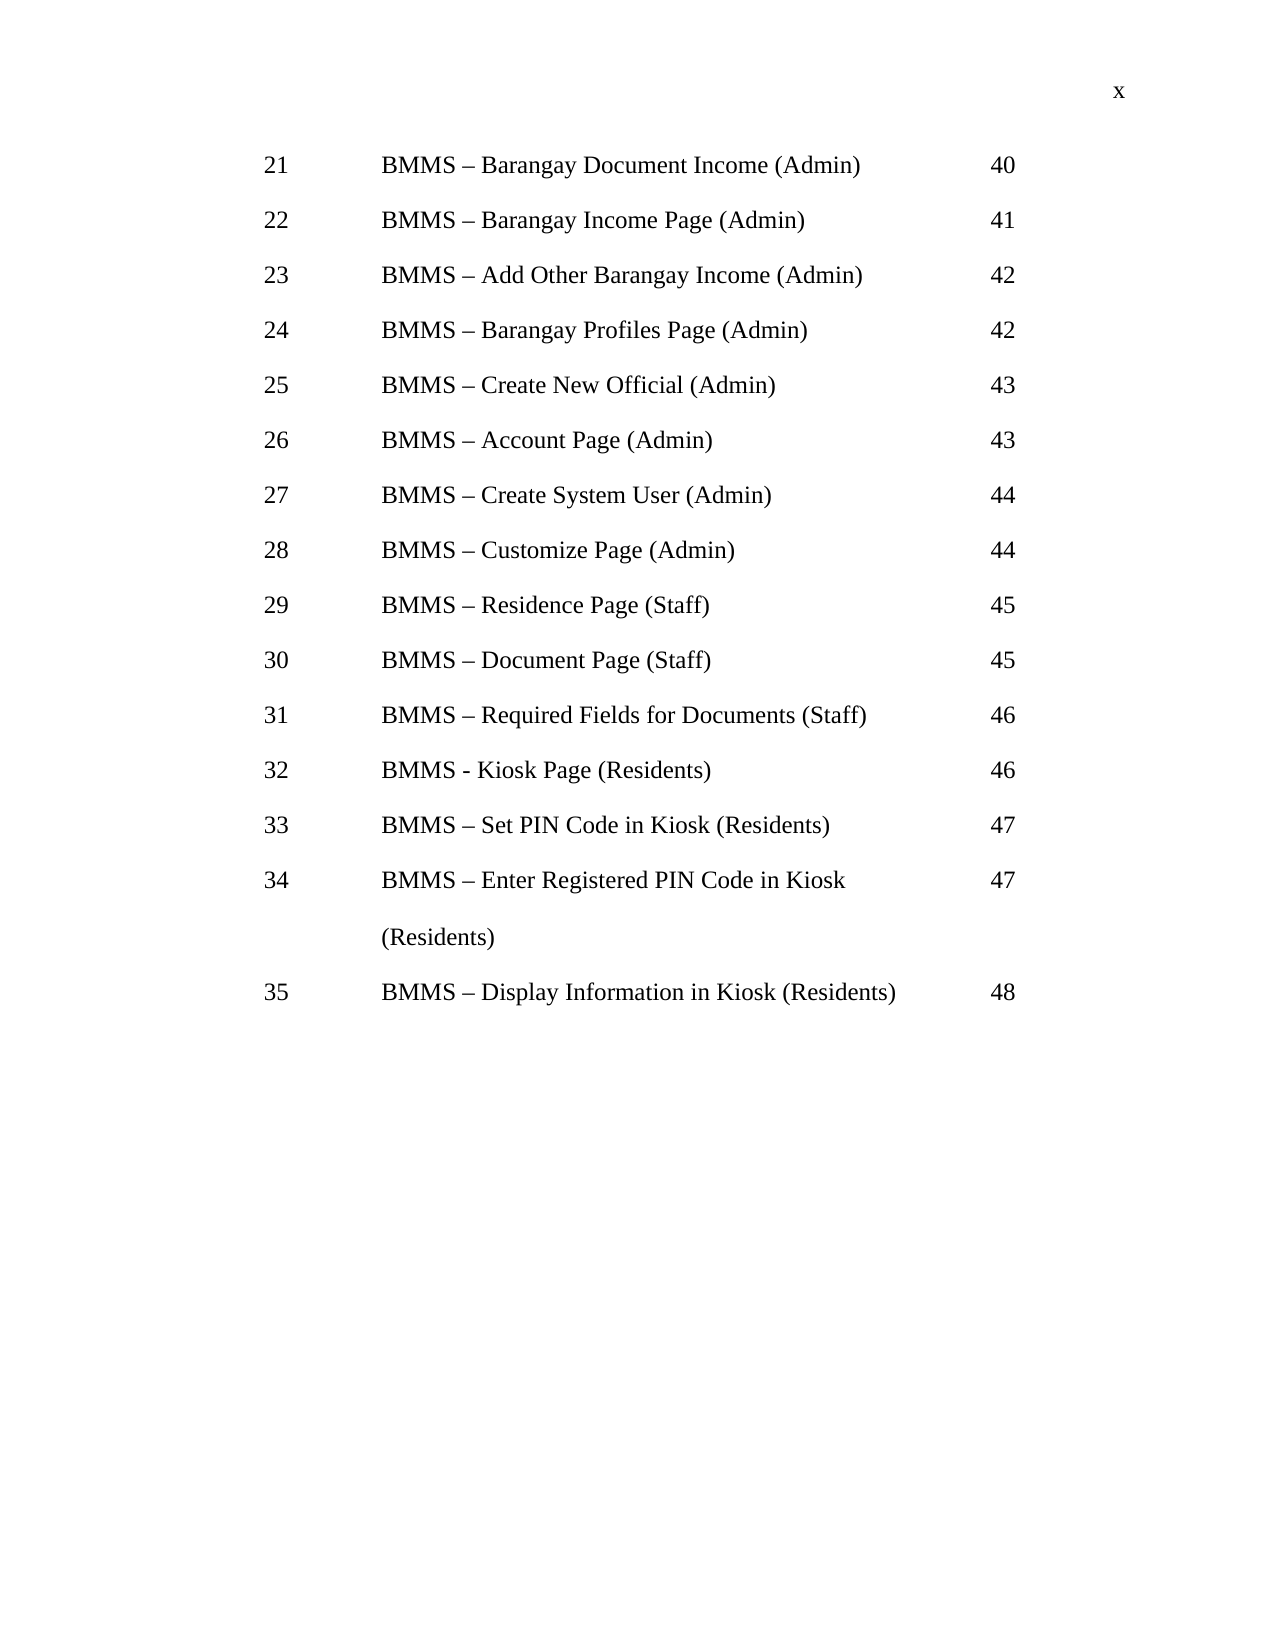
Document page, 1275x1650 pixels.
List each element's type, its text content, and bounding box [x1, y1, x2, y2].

table_cell BMMS – Barangay Income Page (Admin) [370, 205, 923, 260]
table_cell BMMS – Residence Page (Staff) [370, 590, 923, 645]
table_cell BMMS – Customize Page (Admin) [370, 535, 923, 590]
table_cell 45 [923, 645, 1092, 700]
table_cell 23 [183, 260, 370, 315]
table_cell 22 [183, 205, 370, 260]
table_cell 25 [183, 370, 370, 425]
table_cell 42 [923, 260, 1092, 315]
table_cell 47 [923, 810, 1092, 865]
table_cell 28 [183, 535, 370, 590]
table_cell 31 [183, 700, 370, 755]
table_cell BMMS – Barangay Document Income (Admin) [370, 150, 923, 205]
table_cell 44 [923, 535, 1092, 590]
table_cell 47 [923, 865, 1092, 977]
table_cell 26 [183, 425, 370, 480]
table_cell BMMS – Display Information in Kiosk (Residents) [370, 978, 923, 1032]
table_cell 27 [183, 480, 370, 535]
table_cell 46 [923, 700, 1092, 755]
table_cell BMMS - Kiosk Page (Residents) [370, 755, 923, 810]
table_cell BMMS – Set PIN Code in Kiosk (Residents) [370, 810, 923, 865]
table_cell BMMS – Required Fields for Documents (Staff) [370, 700, 923, 755]
table_cell 30 [183, 645, 370, 700]
table_cell 45 [923, 590, 1092, 645]
table_cell 29 [183, 590, 370, 645]
table_cell BMMS – Account Page (Admin) [370, 425, 923, 480]
table_cell 48 [923, 978, 1092, 1032]
table_cell 42 [923, 315, 1092, 370]
table_cell BMMS – Create New Official (Admin) [370, 370, 923, 425]
table_cell 46 [923, 755, 1092, 810]
table_cell BMMS – Barangay Profiles Page (Admin) [370, 315, 923, 370]
table_cell 34 [183, 865, 370, 977]
table_cell BMMS – Enter Registered PIN Code in Kiosk (Residents) [370, 865, 923, 977]
table_cell 44 [923, 480, 1092, 535]
table_cell 32 [183, 755, 370, 810]
table_cell 24 [183, 315, 370, 370]
table_cell 41 [923, 205, 1092, 260]
table_cell BMMS – Create System User (Admin) [370, 480, 923, 535]
table_cell 43 [923, 425, 1092, 480]
table_cell 21 [183, 150, 370, 205]
table_cell BMMS – Add Other Barangay Income (Admin) [370, 260, 923, 315]
table_cell BMMS – Document Page (Staff) [370, 645, 923, 700]
table_cell 43 [923, 370, 1092, 425]
table_cell 40 [923, 150, 1092, 205]
table_cell 35 [183, 978, 370, 1032]
table_cell 33 [183, 810, 370, 865]
